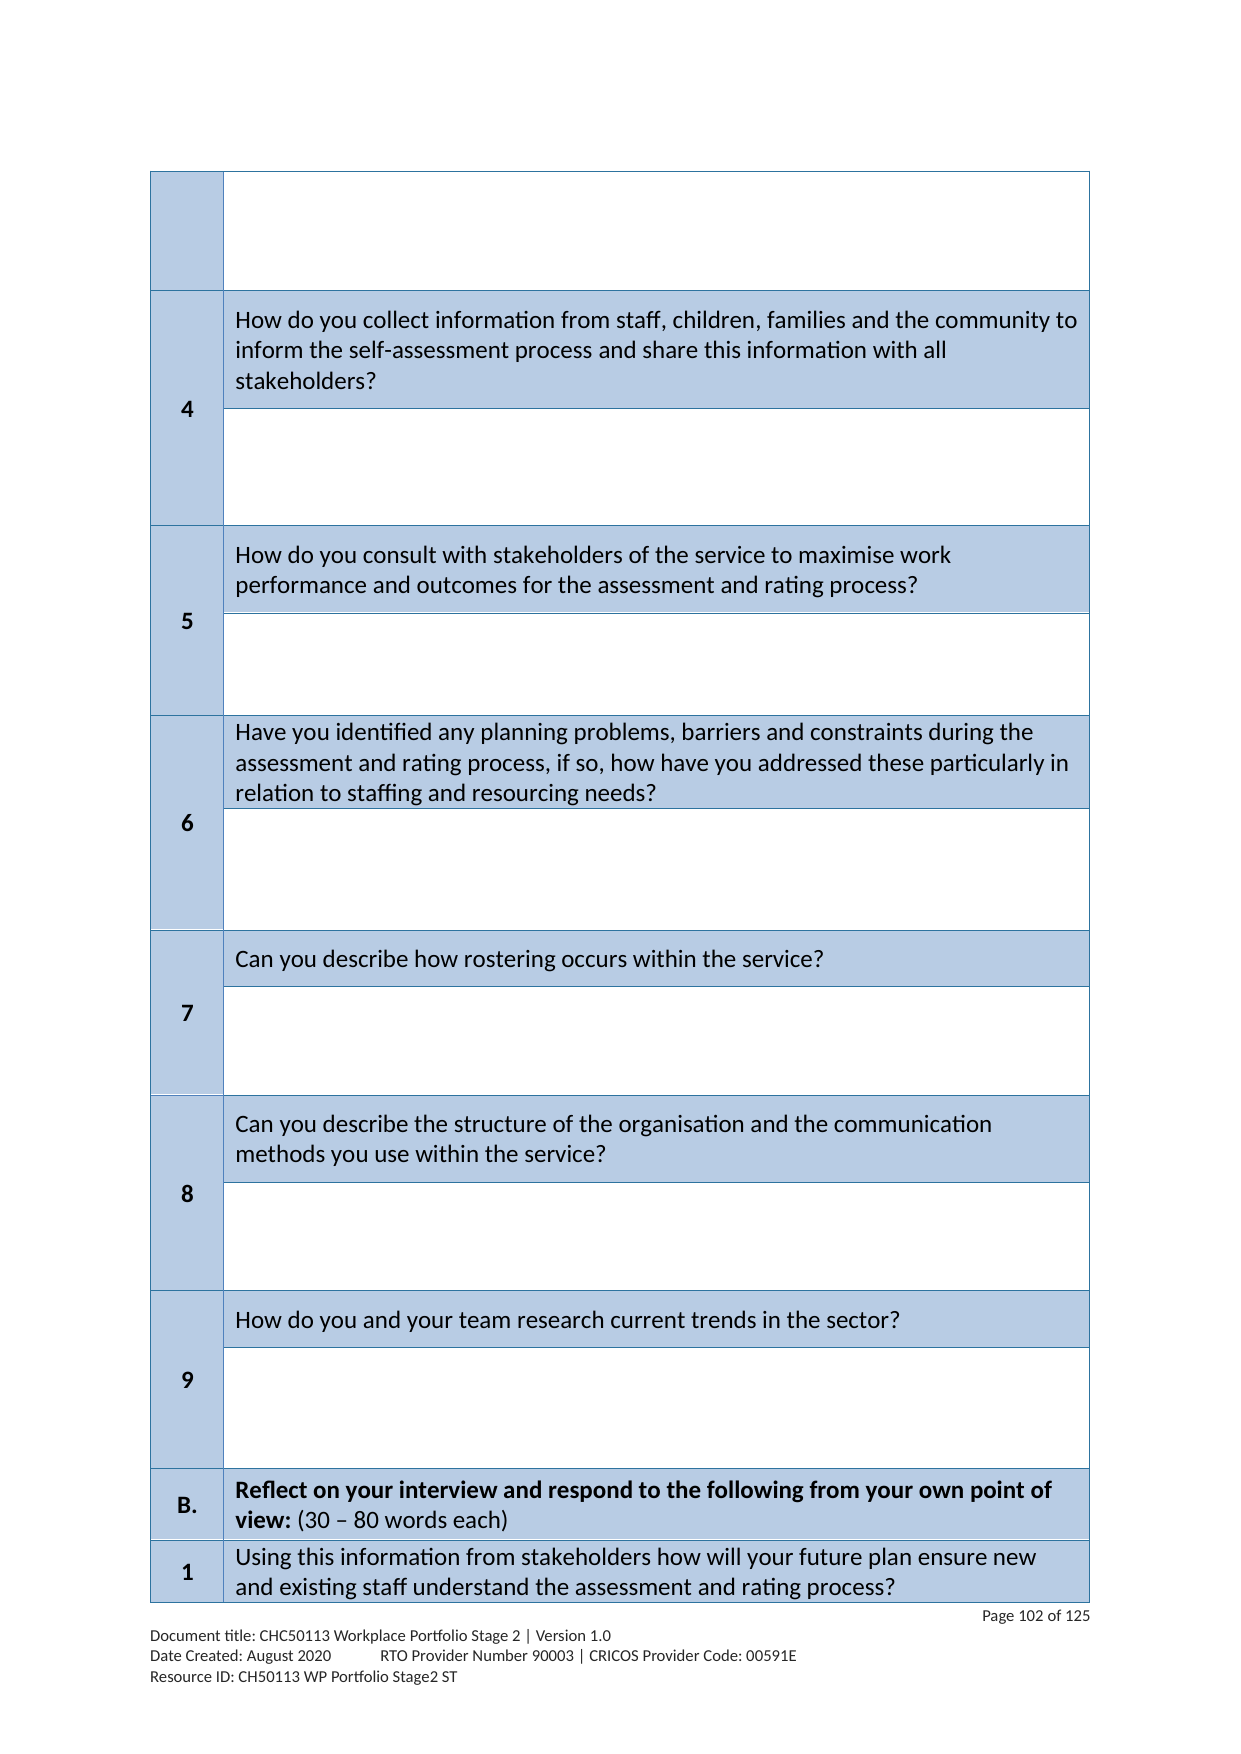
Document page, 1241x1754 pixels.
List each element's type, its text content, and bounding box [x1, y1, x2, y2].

table_cell Have you identified any planning problems, barriers and constraints during the assessment and rating process, if so, how have you addressed these particularly in relation to staffing and resourcing needs? [224, 716, 1089, 808]
table_cell Using this information from stakeholders how will your future plan ensure new and existing staff understand the assessment and rating process? [224, 1541, 1089, 1602]
table_cell 4 [151, 291, 223, 525]
table_cell [224, 1348, 1089, 1468]
table_cell [224, 987, 1089, 1094]
table_cell [224, 614, 1089, 715]
table_cell Reflect on your interview and respond to the following from your own point of view: (30 – 80 words each) [224, 1469, 1089, 1539]
table_cell 8 [151, 1096, 223, 1290]
table_cell Can you describe the structure of the organisation and the communication methods you use within the service? [224, 1096, 1089, 1182]
table_cell B. [151, 1469, 223, 1539]
table_cell How do you and your team research current trends in the sector? [224, 1291, 1089, 1347]
table_cell 5 [151, 526, 223, 715]
table_cell [224, 172, 1089, 290]
table_cell How do you collect information from staff, children, families and the community to inform the self-assessment process and share this information with all stakeholders? [224, 291, 1089, 408]
table_cell [224, 809, 1089, 929]
table_cell 7 [151, 931, 223, 1094]
table_cell 3 [151, 172, 223, 290]
table_cell 1 [151, 1541, 223, 1602]
table_cell How do you consult with stakeholders of the service to maximise work performance and outcomes for the assessment and rating process? [224, 526, 1089, 612]
table_cell [224, 409, 1089, 525]
table_cell [224, 1183, 1089, 1290]
table_cell Can you describe how rostering occurs within the service? [224, 931, 1089, 986]
table_cell 9 [151, 1291, 223, 1468]
table_cell 6 [151, 716, 223, 929]
